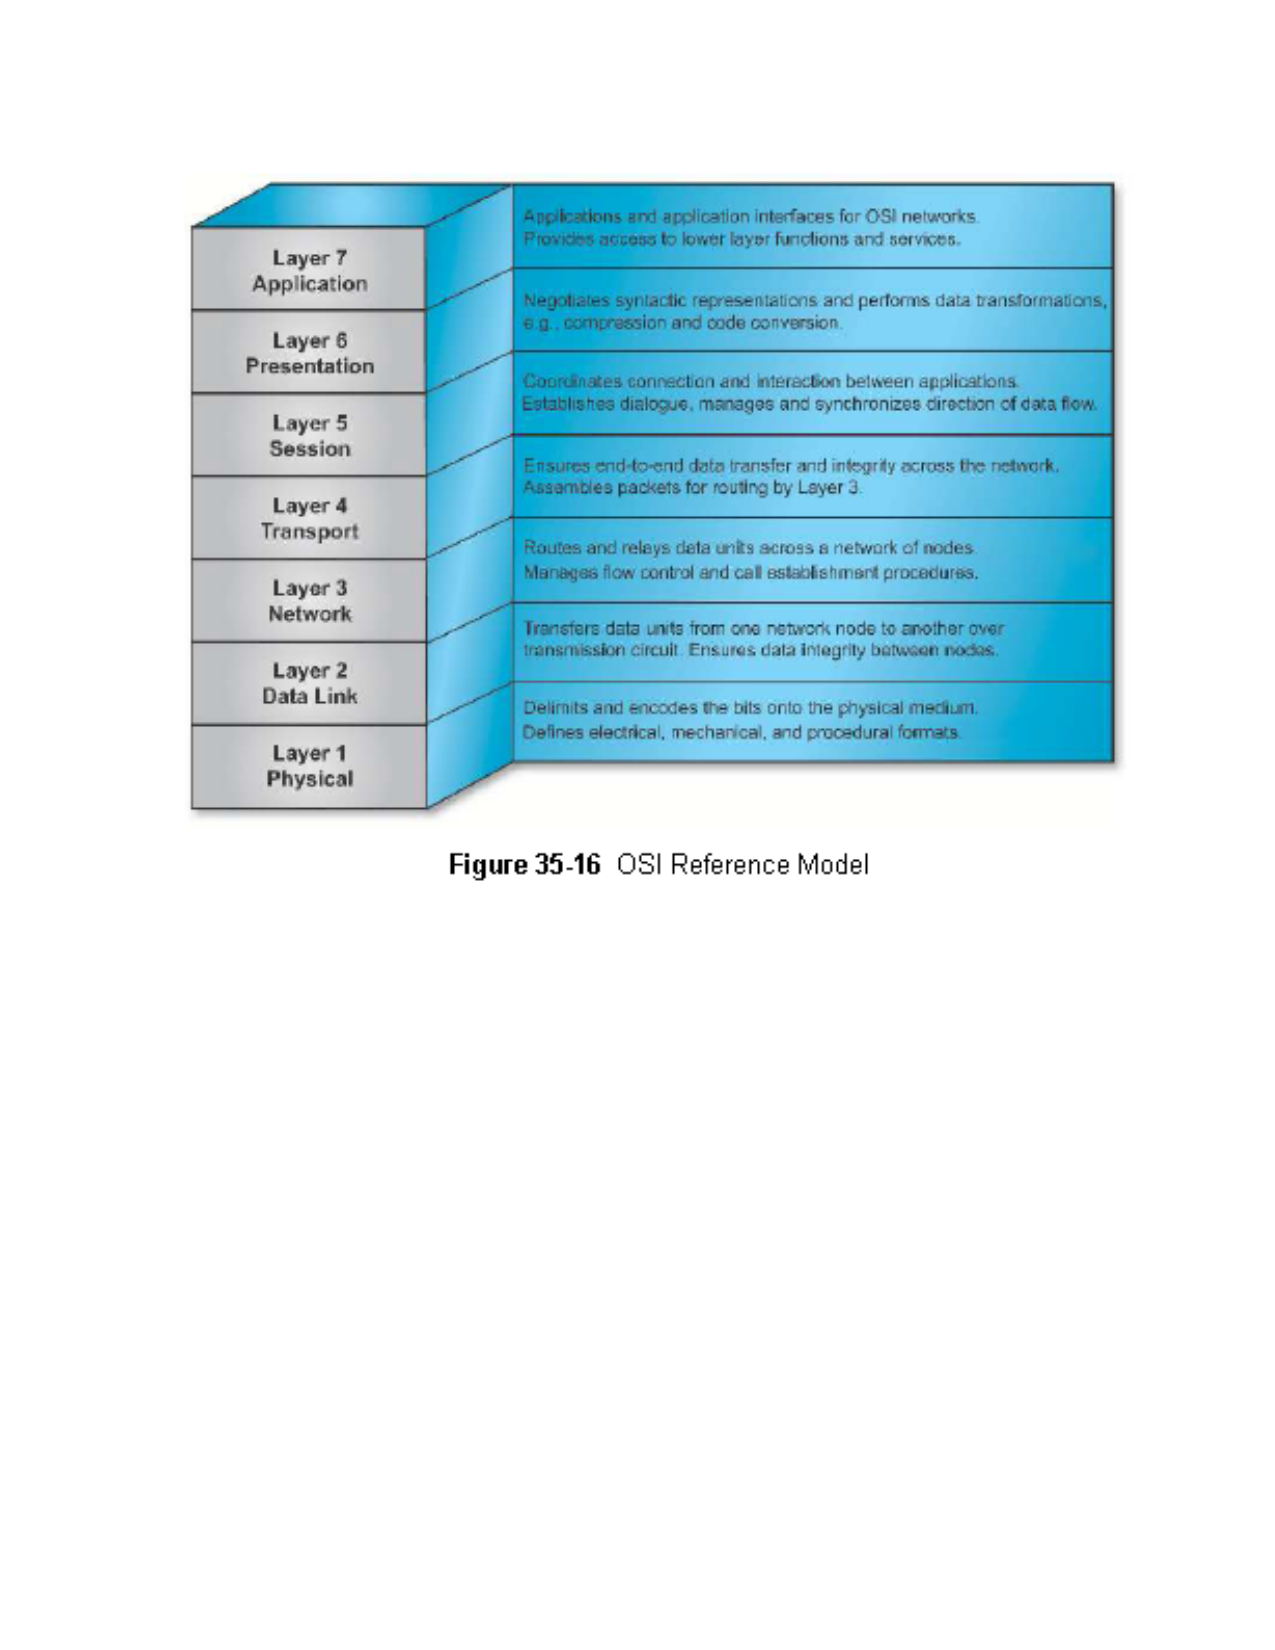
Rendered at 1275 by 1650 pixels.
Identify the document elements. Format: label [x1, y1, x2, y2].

picture [150, 150, 1169, 912]
